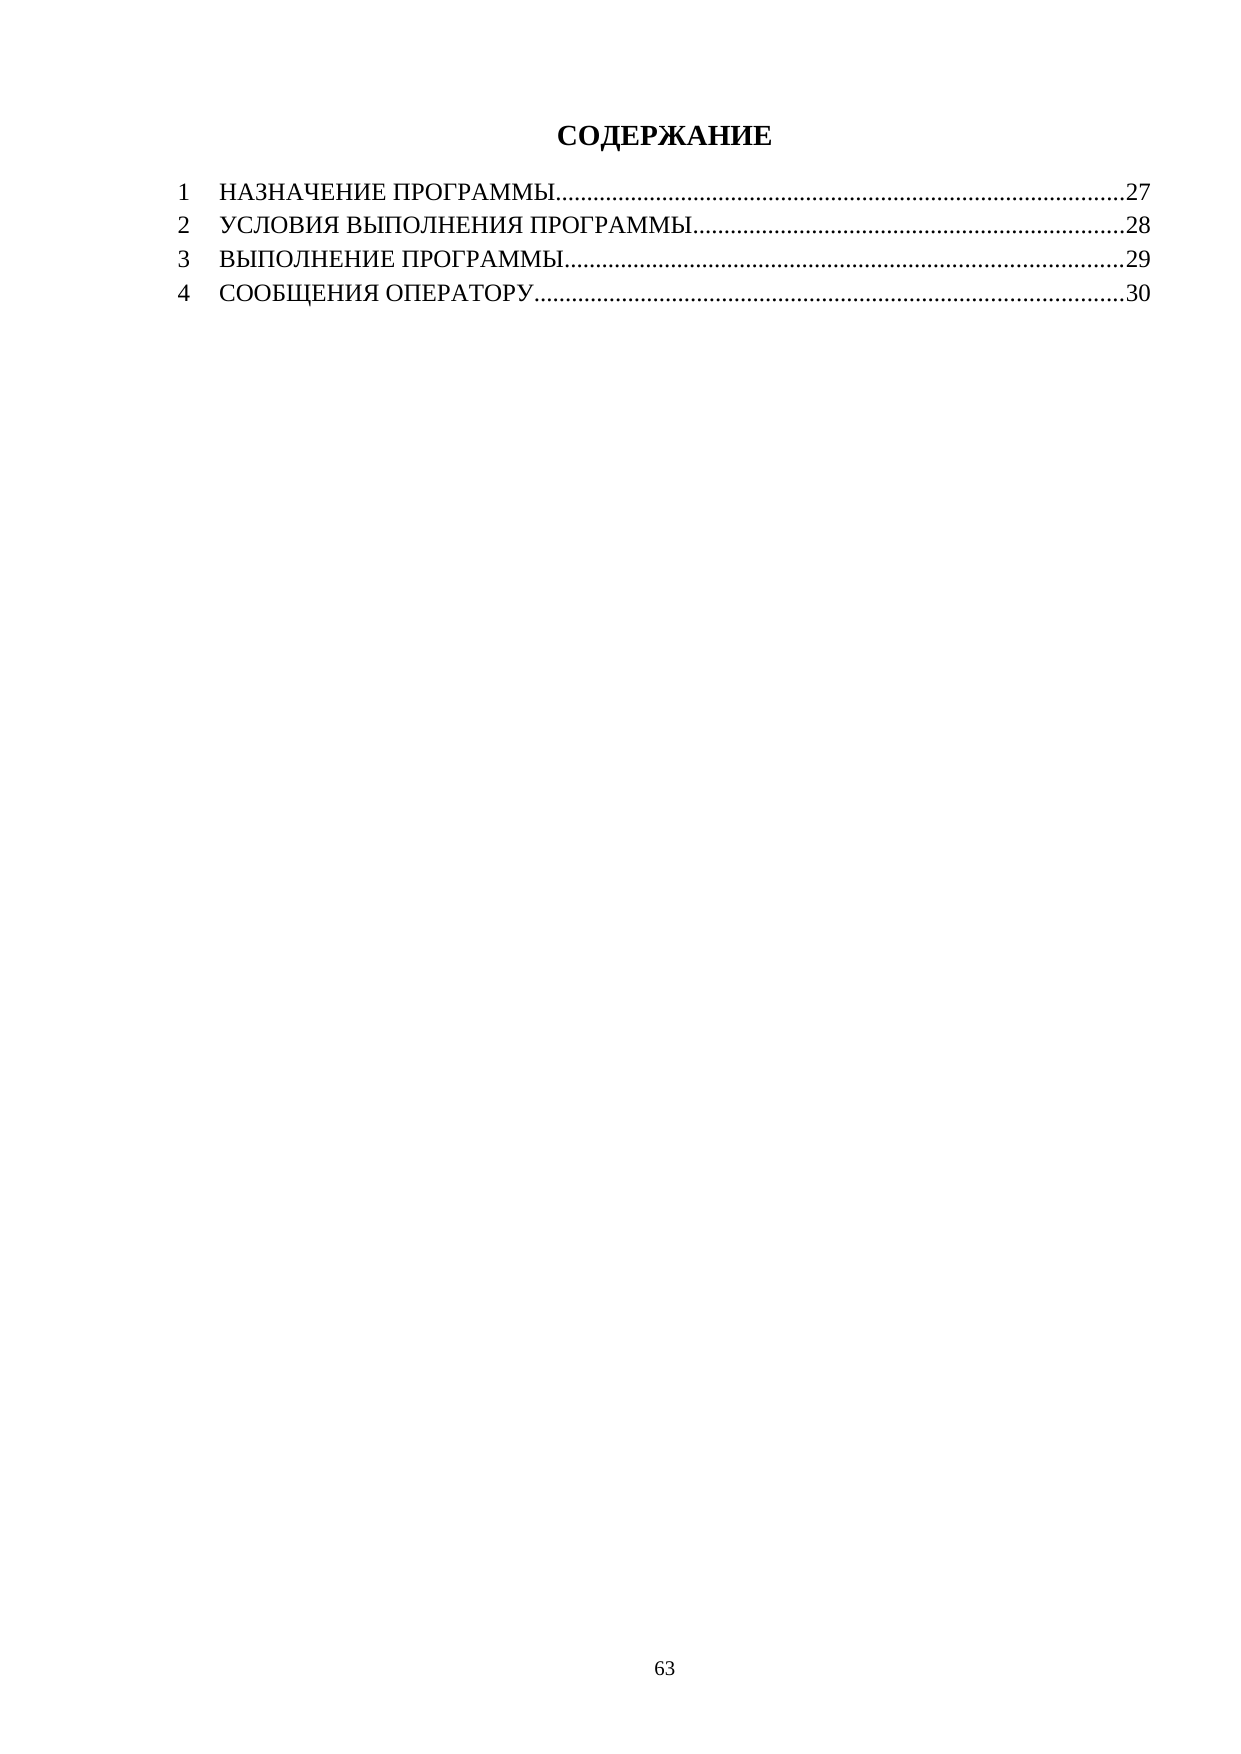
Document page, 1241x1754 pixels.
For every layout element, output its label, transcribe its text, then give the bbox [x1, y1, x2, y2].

text 3 ВЫПОЛНЕНИЕ ПРОГРАММЫ 29 [177, 244, 1152, 273]
text 1 НАЗНАЧЕНИЕ ПРОГРАММЫ 27 [177, 177, 1152, 205]
text 2 УСЛОВИЯ ВЫПОЛНЕНИЯ ПРОГРАММЫ 28 [177, 211, 1152, 239]
text 4 СООБЩЕНИЯ ОПЕРАТОРУ 30 [177, 278, 1152, 307]
text СОДЕРЖАНИЕ [177, 118, 1152, 152]
